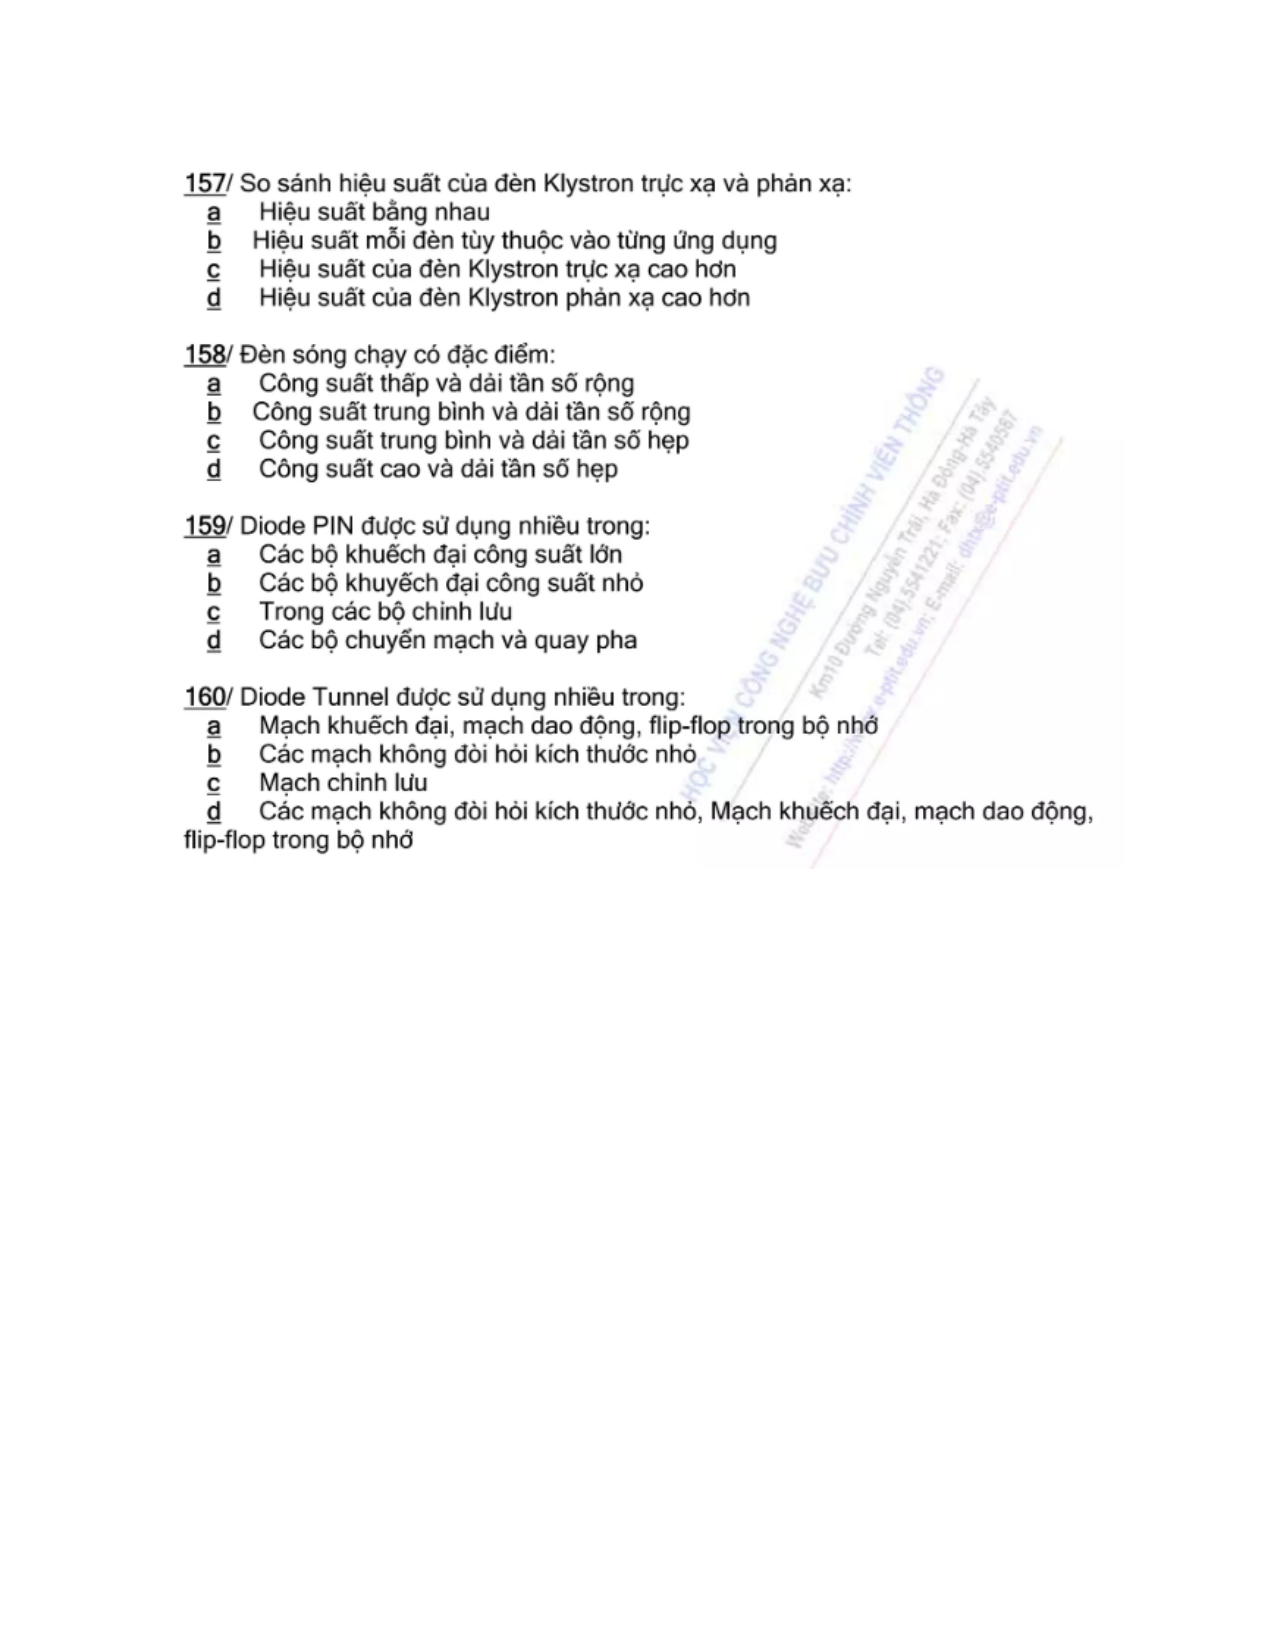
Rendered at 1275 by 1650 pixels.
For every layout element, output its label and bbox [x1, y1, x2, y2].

picture [150, 150, 1125, 869]
